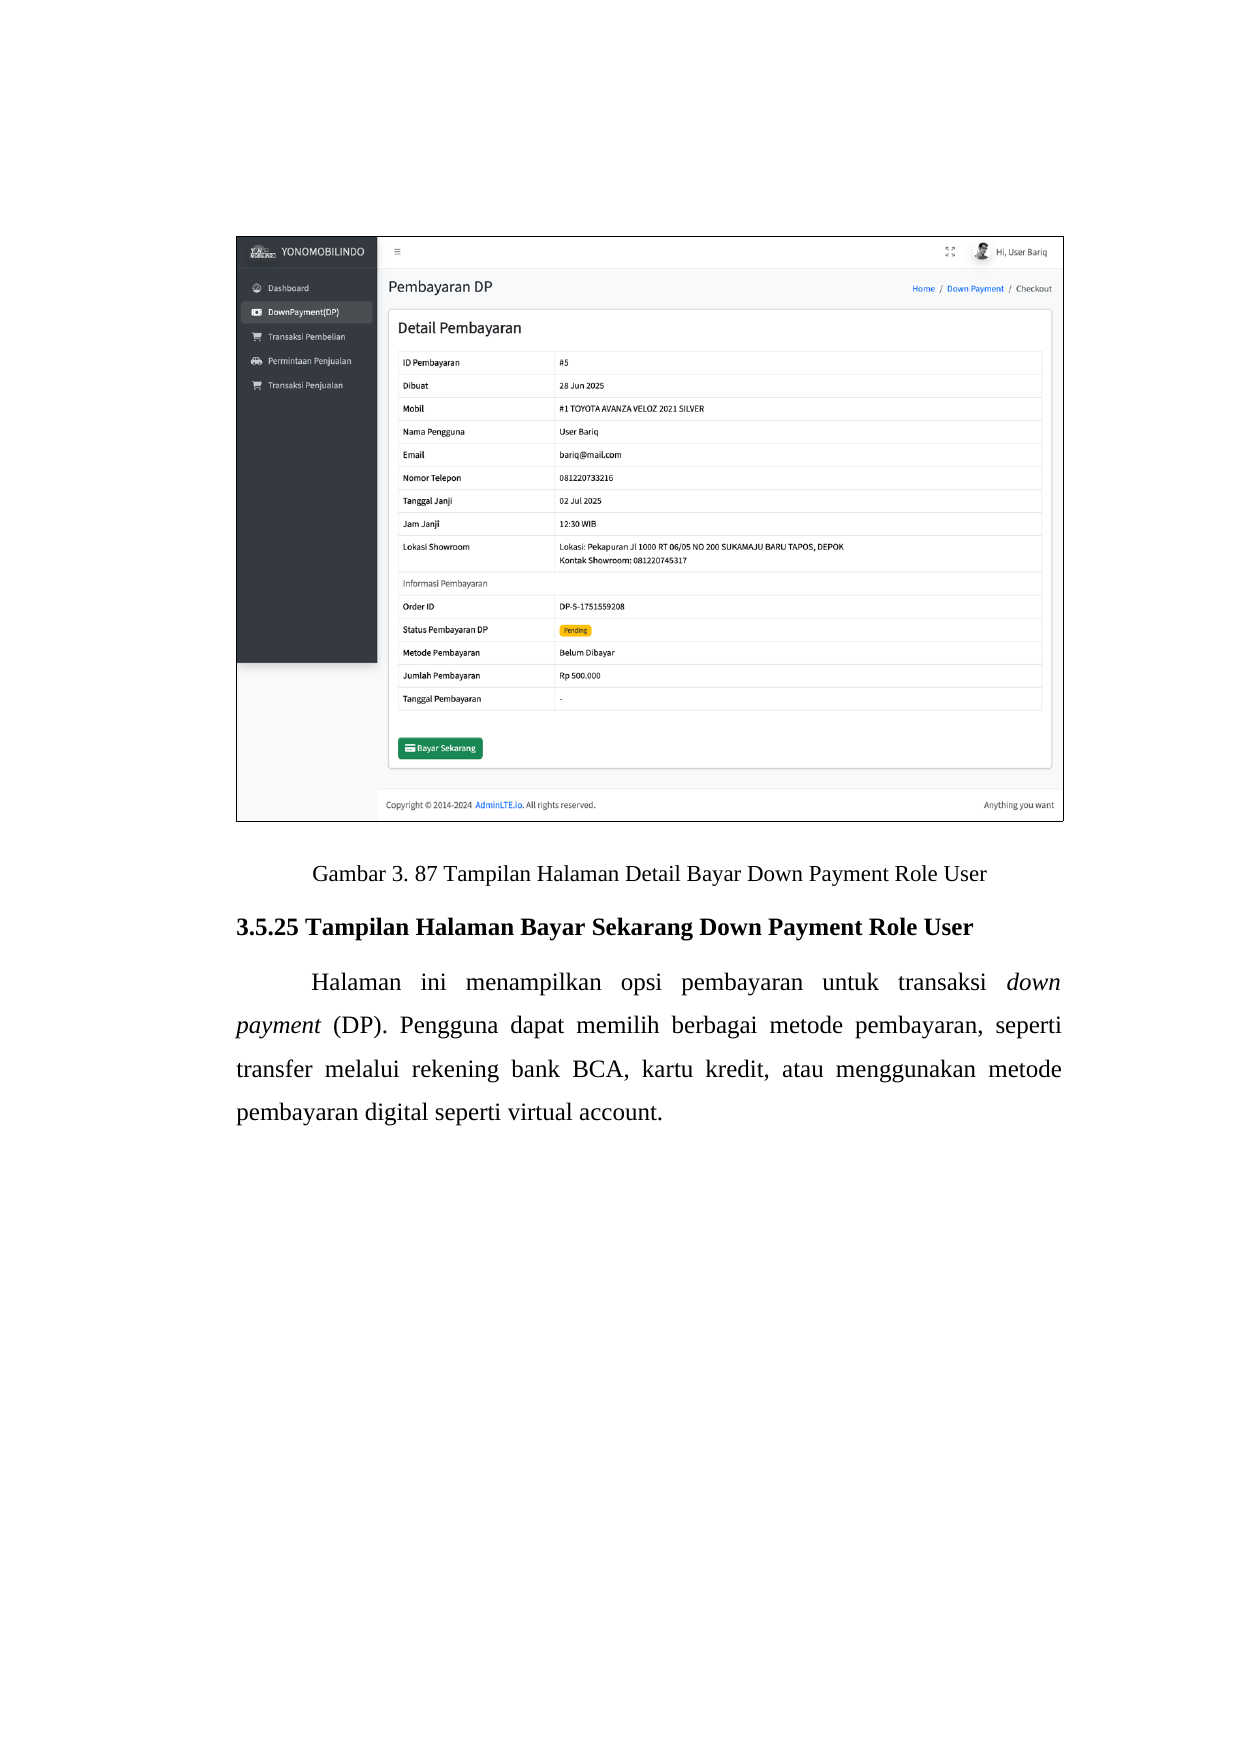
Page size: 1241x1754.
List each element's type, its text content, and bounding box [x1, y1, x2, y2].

subtitle 3.5.25 Tampilan Halaman Bayar Sekarang Down Payment Role User [236, 912, 1063, 941]
text Gambar 3. 87 Tampilan Halaman Detail Bayar Down Payment Role User [236, 861, 1063, 887]
picture [237, 237, 1063, 821]
text Halaman ini menampilkan opsi pembayaran untuk transaksi down payment (DP). Pengguna dapat memilih berbagai metode pembayaran, seperti transfer melalui rekening bank BCA, kartu kredit, atau menggunakan metode pembayaran digital seperti virtual account. [236, 967, 1063, 1126]
